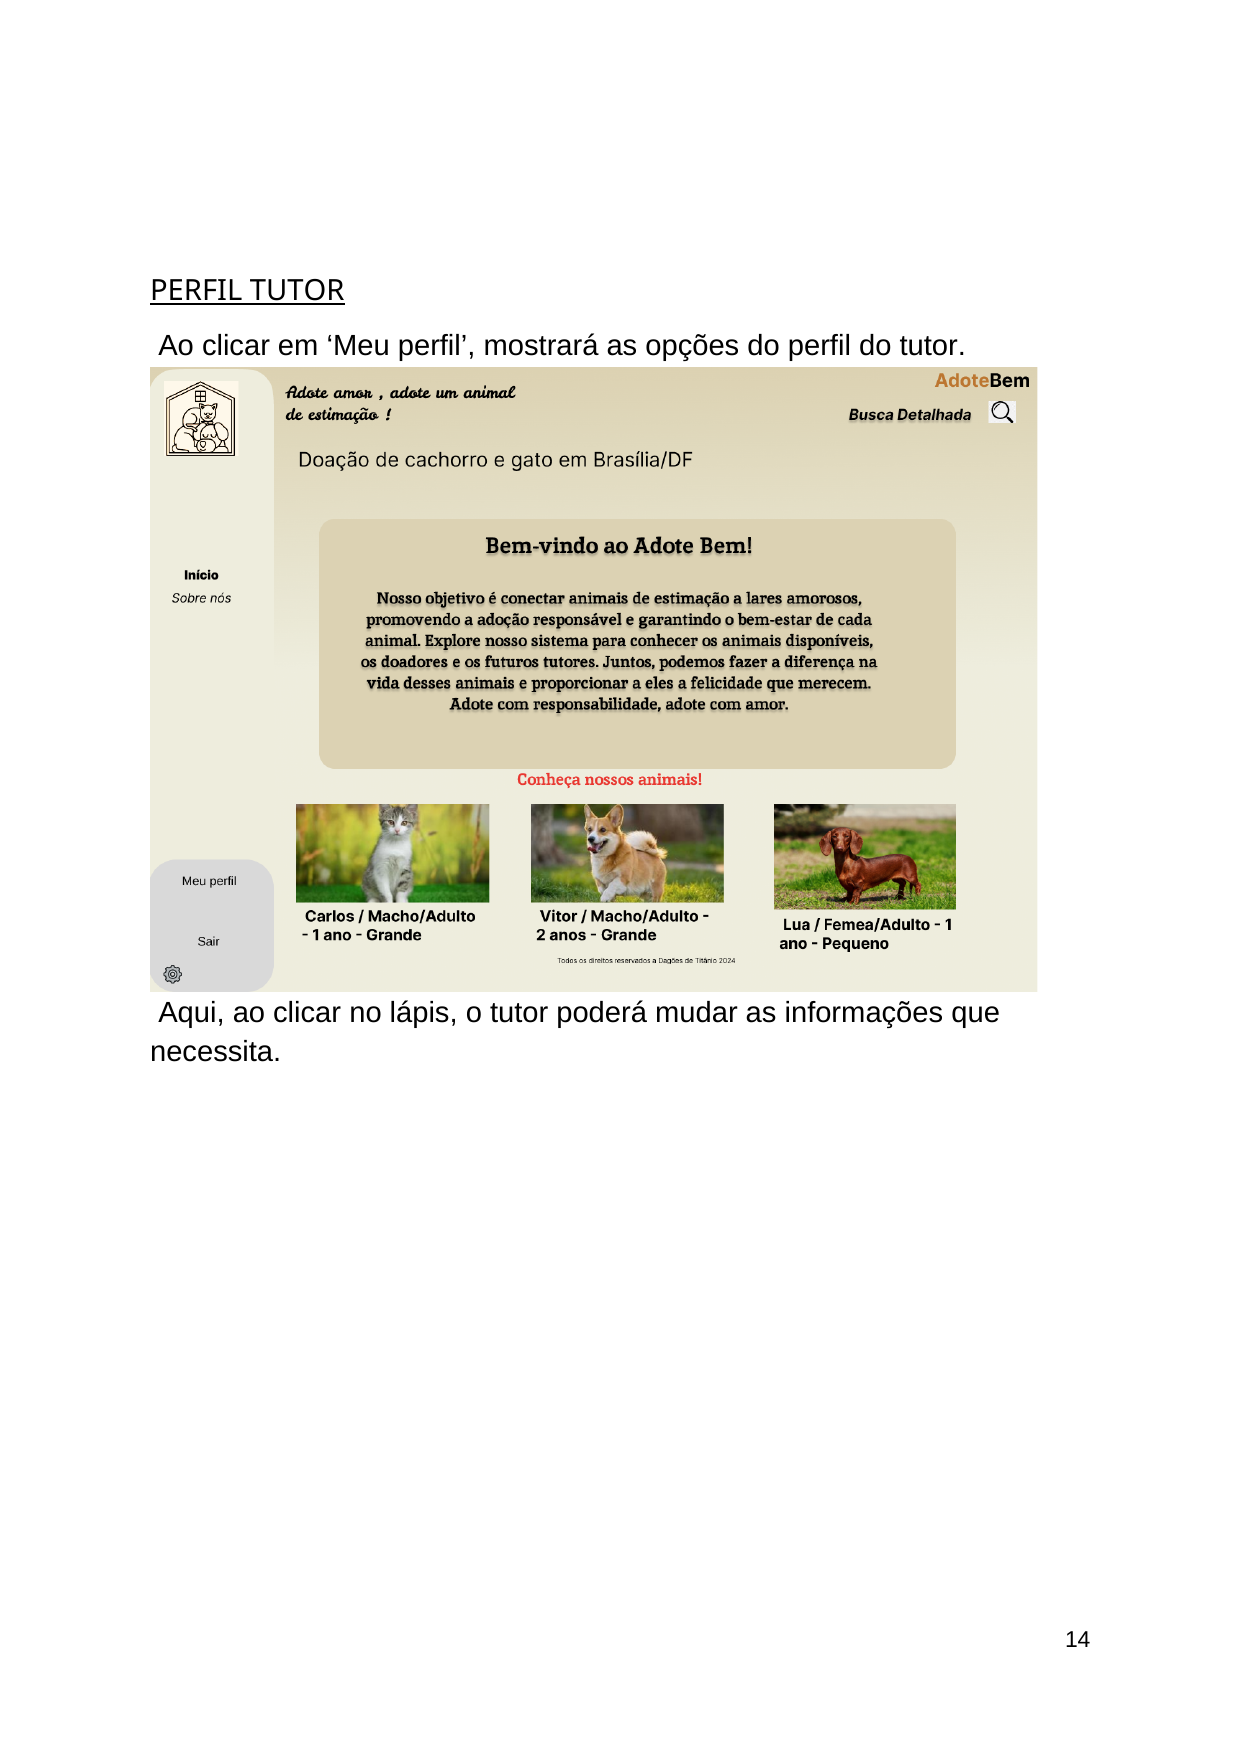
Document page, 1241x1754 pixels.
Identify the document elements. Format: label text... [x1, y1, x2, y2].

text Perfil tutor [150, 269, 1090, 309]
text Ao clicar em ‘Meu perfil’, mostrará as opções do perfil do tutor. [150, 328, 1090, 362]
text Aqui, ao clicar no lápis, o tutor poderá mudar as informações que necessita. [150, 995, 1090, 1067]
picture [150, 367, 1038, 992]
